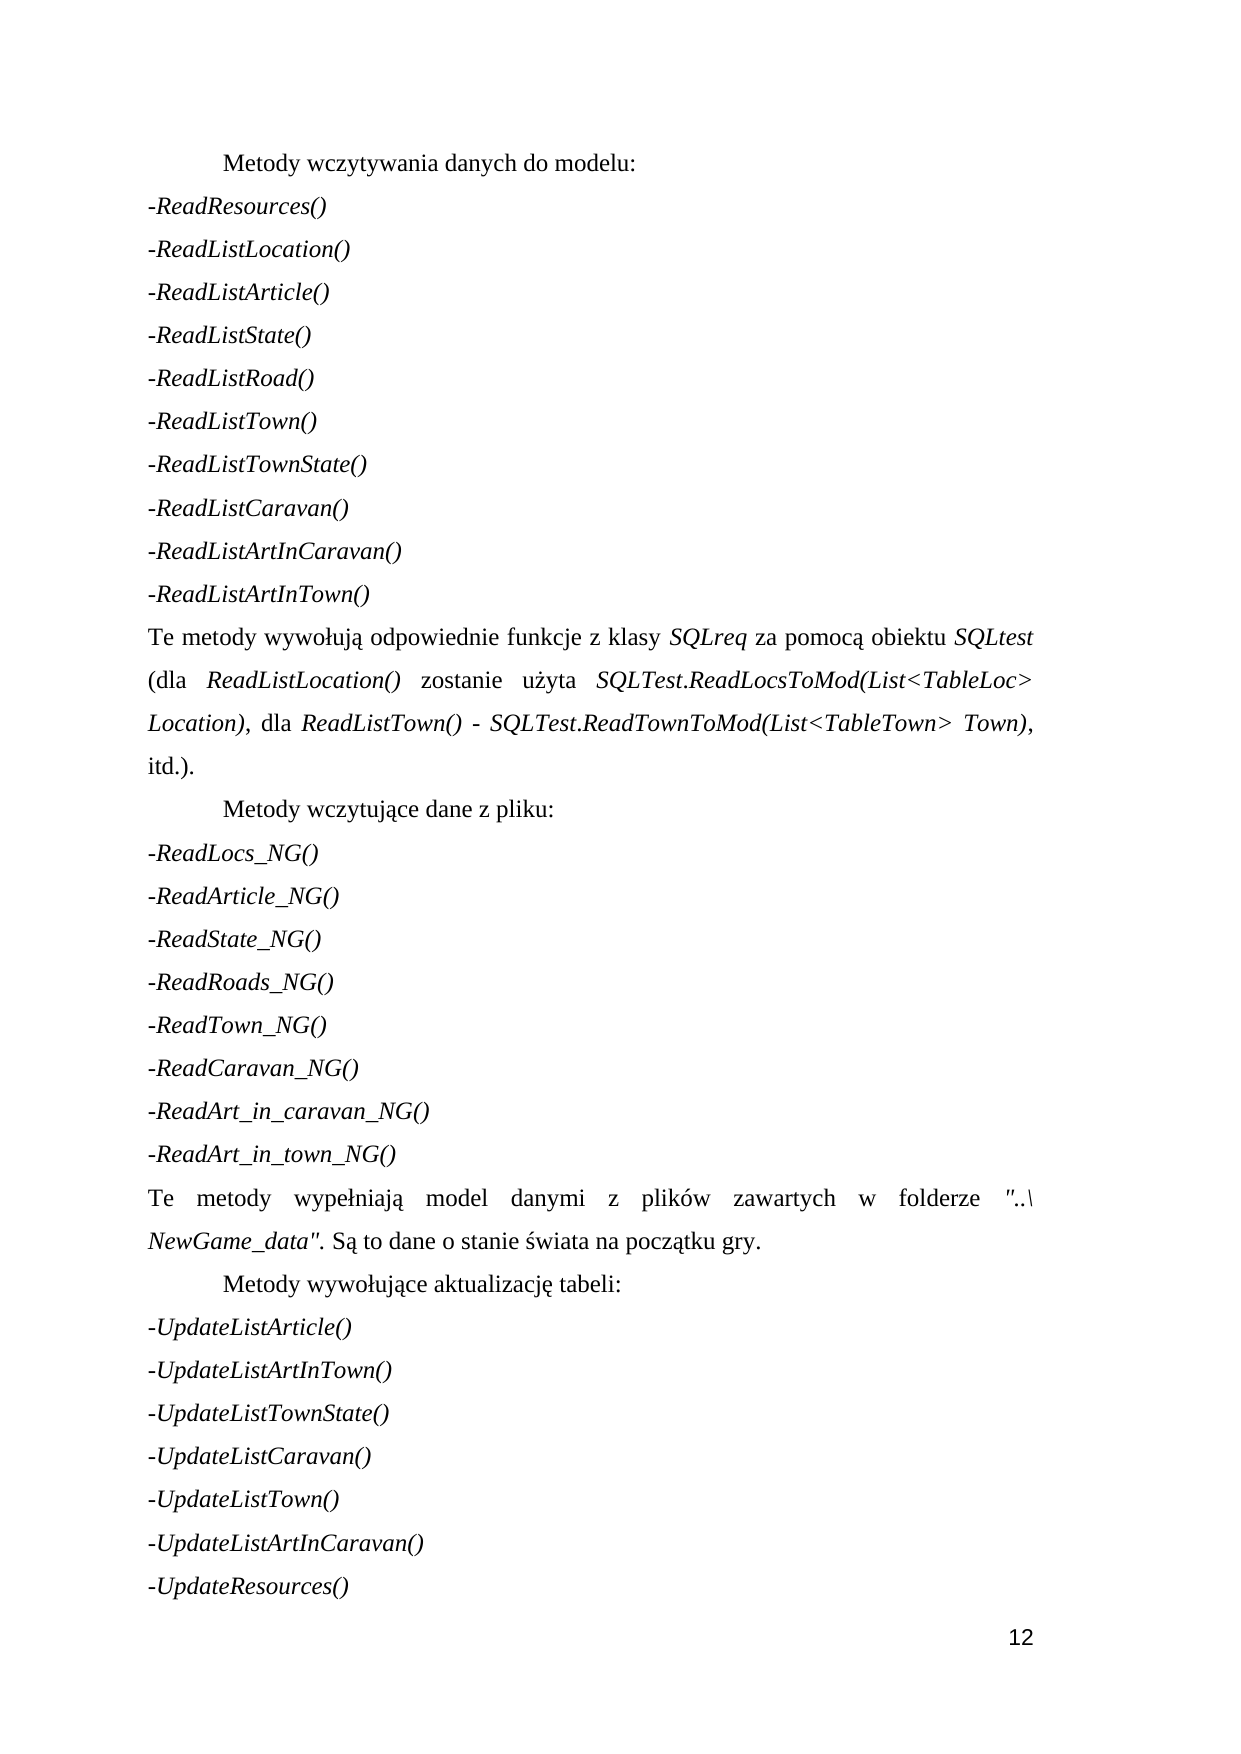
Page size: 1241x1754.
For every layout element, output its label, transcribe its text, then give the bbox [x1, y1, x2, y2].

text -ReadListRoad() [148, 363, 1033, 392]
text -ReadArt_in_town_NG() [148, 1139, 1033, 1168]
text -ReadListCaravan() [148, 493, 1033, 521]
text -UpdateResources() [148, 1571, 1033, 1599]
text -UpdateListTown() [148, 1484, 1033, 1513]
text -UpdateListTownState() [148, 1398, 1033, 1427]
text -UpdateListArtInTown() [148, 1355, 1033, 1384]
text Metody wywołujące aktualizację tabeli: [148, 1269, 1033, 1298]
text -ReadListTownState() [148, 449, 1033, 478]
text -ReadArt_in_caravan_NG() [148, 1096, 1033, 1125]
text -ReadListLocation() [148, 234, 1033, 263]
text -ReadLocs_NG() [148, 838, 1033, 866]
text -ReadListState() [148, 320, 1033, 349]
text -ReadArticle_NG() [148, 881, 1033, 909]
text -UpdateListArticle() [148, 1312, 1033, 1341]
text -ReadResources() [148, 191, 1033, 219]
text -ReadRoads_NG() [148, 967, 1033, 996]
text -ReadState_NG() [148, 924, 1033, 953]
text Te metody wypełniają model danymi z plików zawartych w folderze "..\NewGame_data". Są to dane o stanie świata na początku gry. [148, 1183, 1033, 1254]
text -ReadTown_NG() [148, 1010, 1033, 1039]
text -ReadListArtInCaravan() [148, 536, 1033, 564]
text -ReadListArtInTown() [148, 579, 1033, 608]
text -UpdateListArtInCaravan() [148, 1528, 1033, 1556]
text Te metody wywołują odpowiednie funkcje z klasy SQLreq za pomocą obiektu SQLtest (dla ReadListLocation() zostanie użyta SQLTest.ReadLocsToMod(List<TableLoc> Location), dla ReadListTown() - SQLTest.ReadTownToMod(List<TableTown> Town), itd.). [148, 622, 1033, 780]
text -UpdateListCaravan() [148, 1441, 1033, 1470]
text Metody wczytujące dane z pliku: [148, 794, 1033, 823]
text -ReadListTown() [148, 406, 1033, 435]
text -ReadCaravan_NG() [148, 1053, 1033, 1082]
text -ReadListArticle() [148, 277, 1033, 306]
text Metody wczytywania danych do modelu: [148, 148, 1033, 176]
